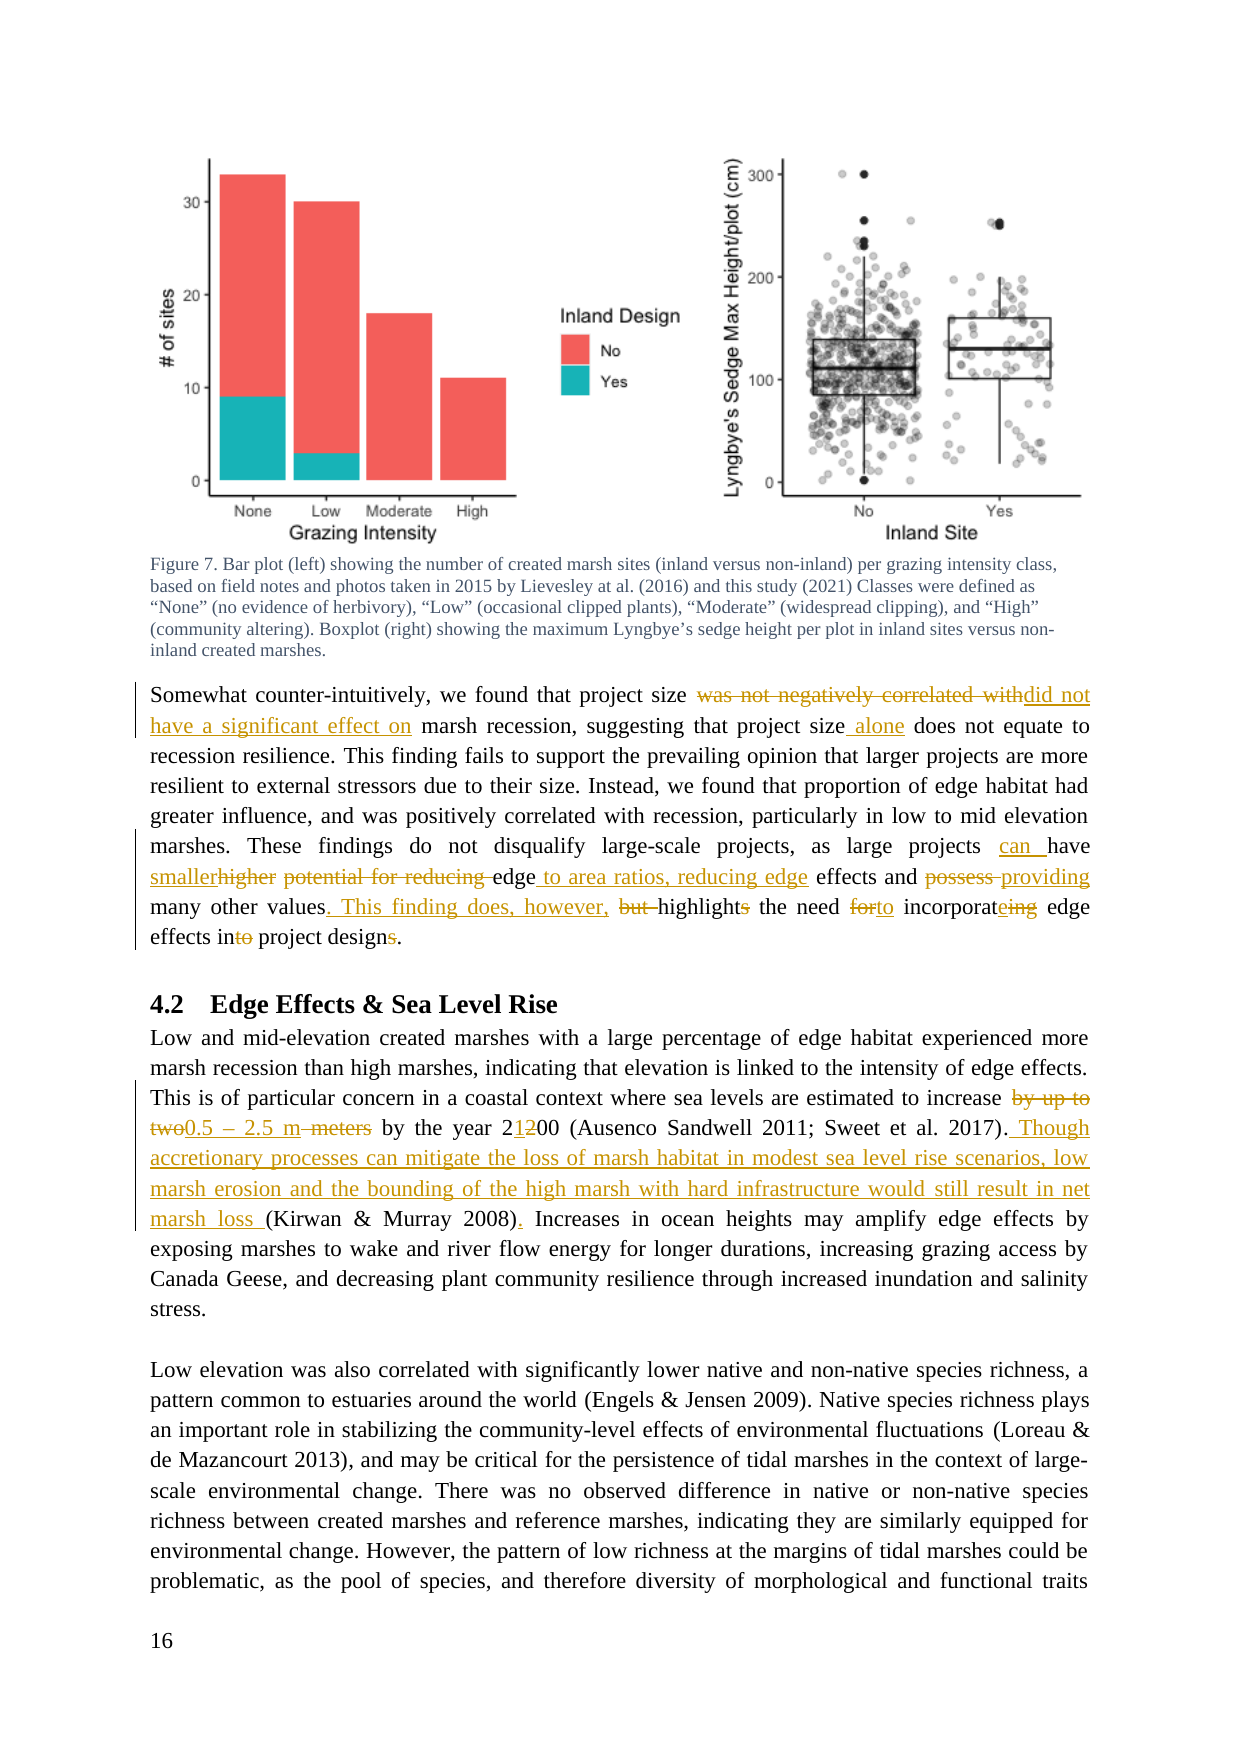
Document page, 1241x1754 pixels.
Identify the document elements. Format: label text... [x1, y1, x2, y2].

text Somewhat counter-intuitively, we found that project size marsh recession, suggesting that project size does not equate to recession resilience. This finding fails to support the prevailing opinion that larger projects are more resilient to external stressors due to their size. Instead, we found that proportion of edge habitat had greater influence, and was positively correlated with recession, particularly in low to mid elevation marshes. These findings do not disqualify large-scale projects, as large projects have edge effects and many other values highlight the need incorporat edge effects in project design. [150, 682, 1090, 949]
picture [150, 150, 1091, 553]
subtitle Edge Effects & Sea Level Rise [150, 988, 1090, 1019]
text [150, 1356, 1090, 1594]
text Low and mid-elevation created marshes with a large percentage of edge habitat experienced more marsh recession than high marshes, indicating that elevation is linked to the intensity of edge effects. This is of particular concern in a coastal context where sea levels are estimated to increase by the year 200 (Ausenco Sandwell 2011; Sweet et al. 2017).(Kirwan & Murray 2008) Increases in ocean heights may amplify edge effects by exposing marshes to wake and river flow energy for longer durations, increasing grazing access by Canada Geese, and decreasing plant community resilience through increased inundation and salinity stress. [150, 1023, 1090, 1167]
text Low and mid-elevation created marshes with a large percentage of edge habitat experienced more marsh recession than high marshes, indicating that elevation is linked to the intensity of edge effects. This is of particular concern in a coastal context where sea levels are estimated to increase by the year 200 (Ausenco Sandwell 2011; Sweet et al. 2017).(Kirwan & Murray 2008) Increases in ocean heights may amplify edge effects by exposing marshes to wake and river flow energy for longer durations, increasing grazing access by Canada Geese, and decreasing plant community resilience through increased inundation and salinity stress. [150, 1199, 1090, 1322]
